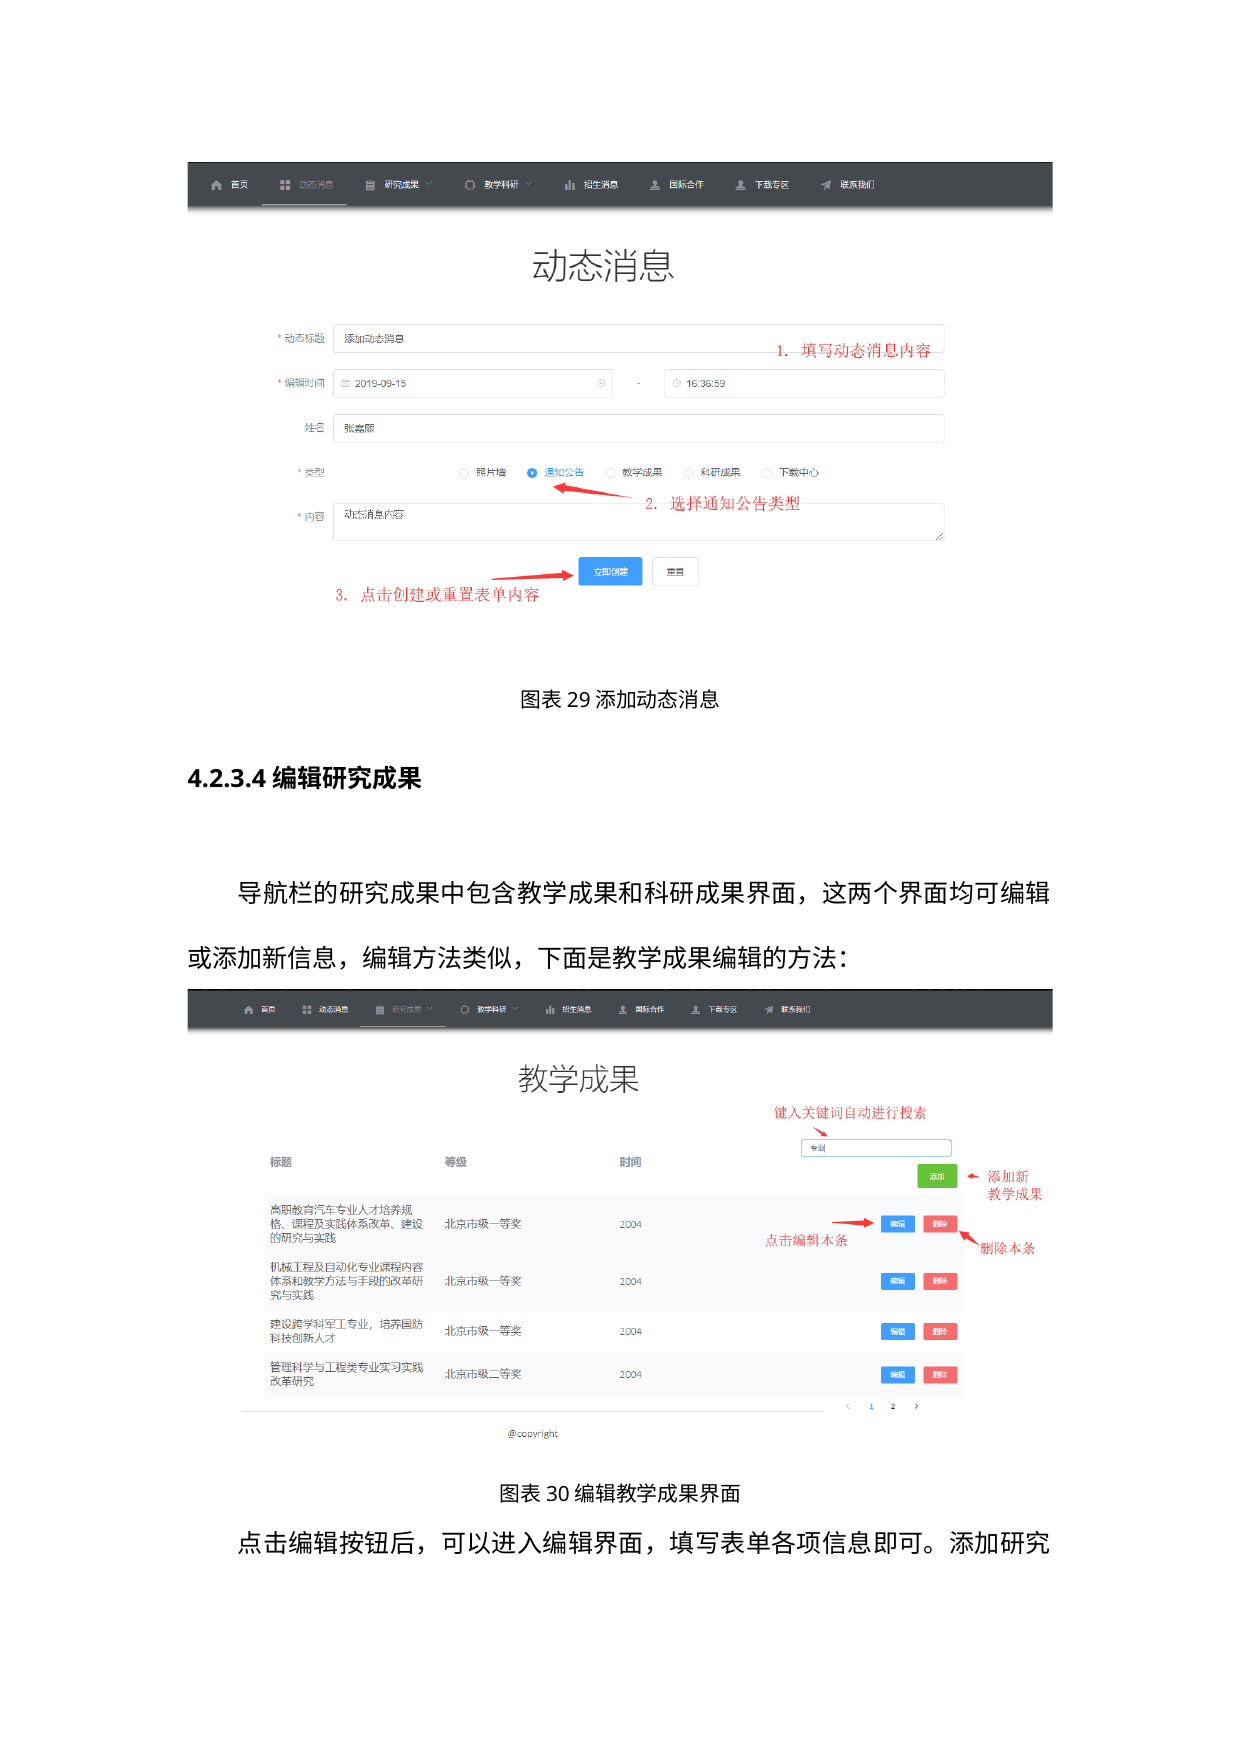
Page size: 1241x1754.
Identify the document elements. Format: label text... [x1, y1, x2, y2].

text 导航栏的研究成果中包含教学成果和科研成果界面，这两个界面均可编辑或添加新信息，编辑方法类似，下面是教学成果编辑的方法： [187, 859, 1053, 989]
text 图表 29 添加动态消息 [187, 682, 1053, 714]
subtitle 4.2.3.4 编辑研究成果 [187, 744, 1053, 809]
picture [187, 162, 1053, 652]
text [187, 1509, 1053, 1574]
text 图表 30 编辑教学成果界面 [187, 1477, 1053, 1509]
picture [187, 989, 1053, 1476]
